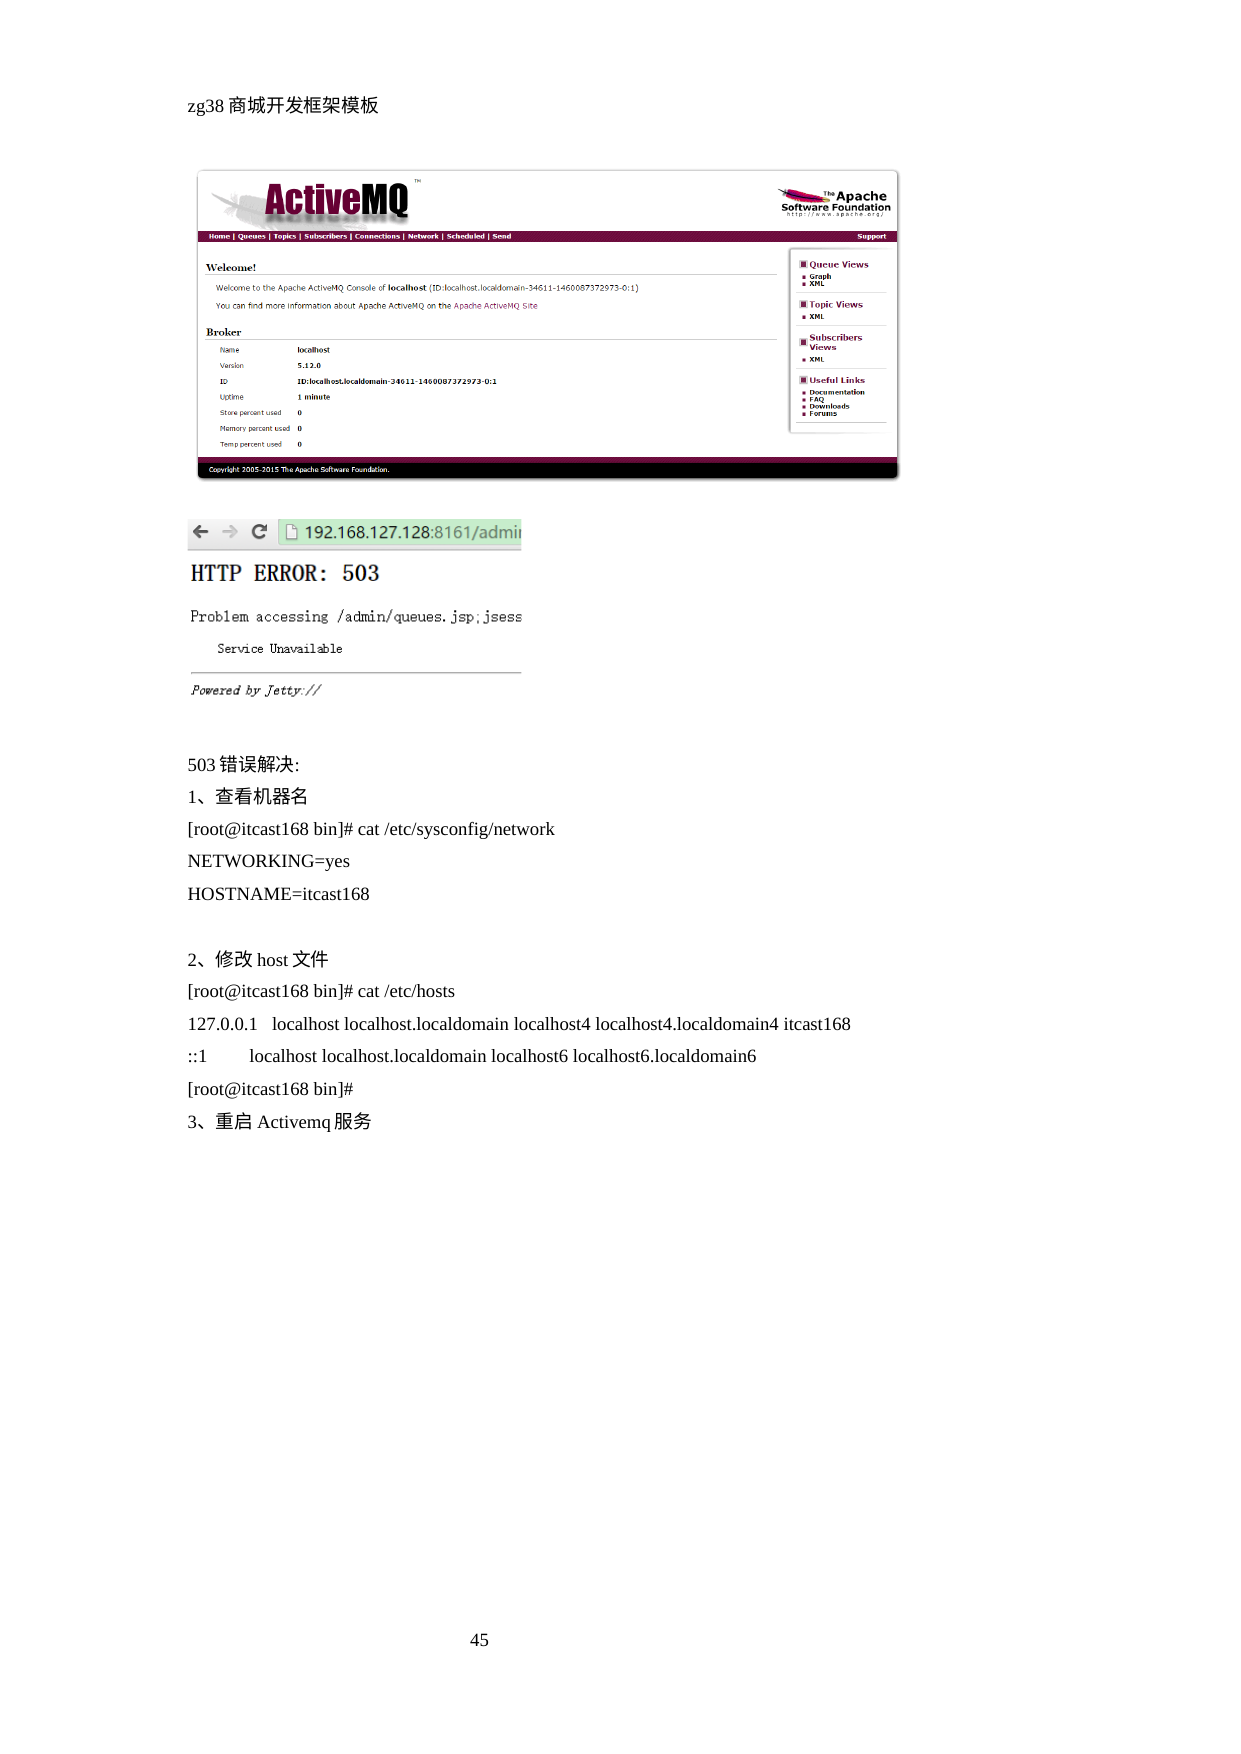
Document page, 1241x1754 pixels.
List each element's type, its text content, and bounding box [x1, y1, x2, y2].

text HOSTNAME=itcast168 [187, 877, 1053, 909]
text 3、重启Activemq服务 [187, 1104, 1053, 1137]
text ::1 localhost localhost.localdomain localhost6 localhost6.localdomain6 [187, 1039, 1053, 1072]
picture [187, 519, 522, 728]
picture [187, 162, 915, 494]
text [root@itcast168 bin]# cat /etc/hosts [187, 974, 1053, 1007]
text NETWORKING=yes [187, 844, 1053, 877]
text [root@itcast168 bin]# [187, 1072, 1053, 1104]
text 127.0.0.1 localhost localhost.localdomain localhost4 localhost4.localdomain4 itcast168 [187, 1007, 1053, 1039]
text 1、查看机器名 [187, 779, 1053, 812]
text 2、修改host文件 [187, 942, 1053, 974]
text [root@itcast168 bin]# cat /etc/sysconfig/network [187, 812, 1053, 844]
text 503错误解决: [187, 747, 1053, 779]
